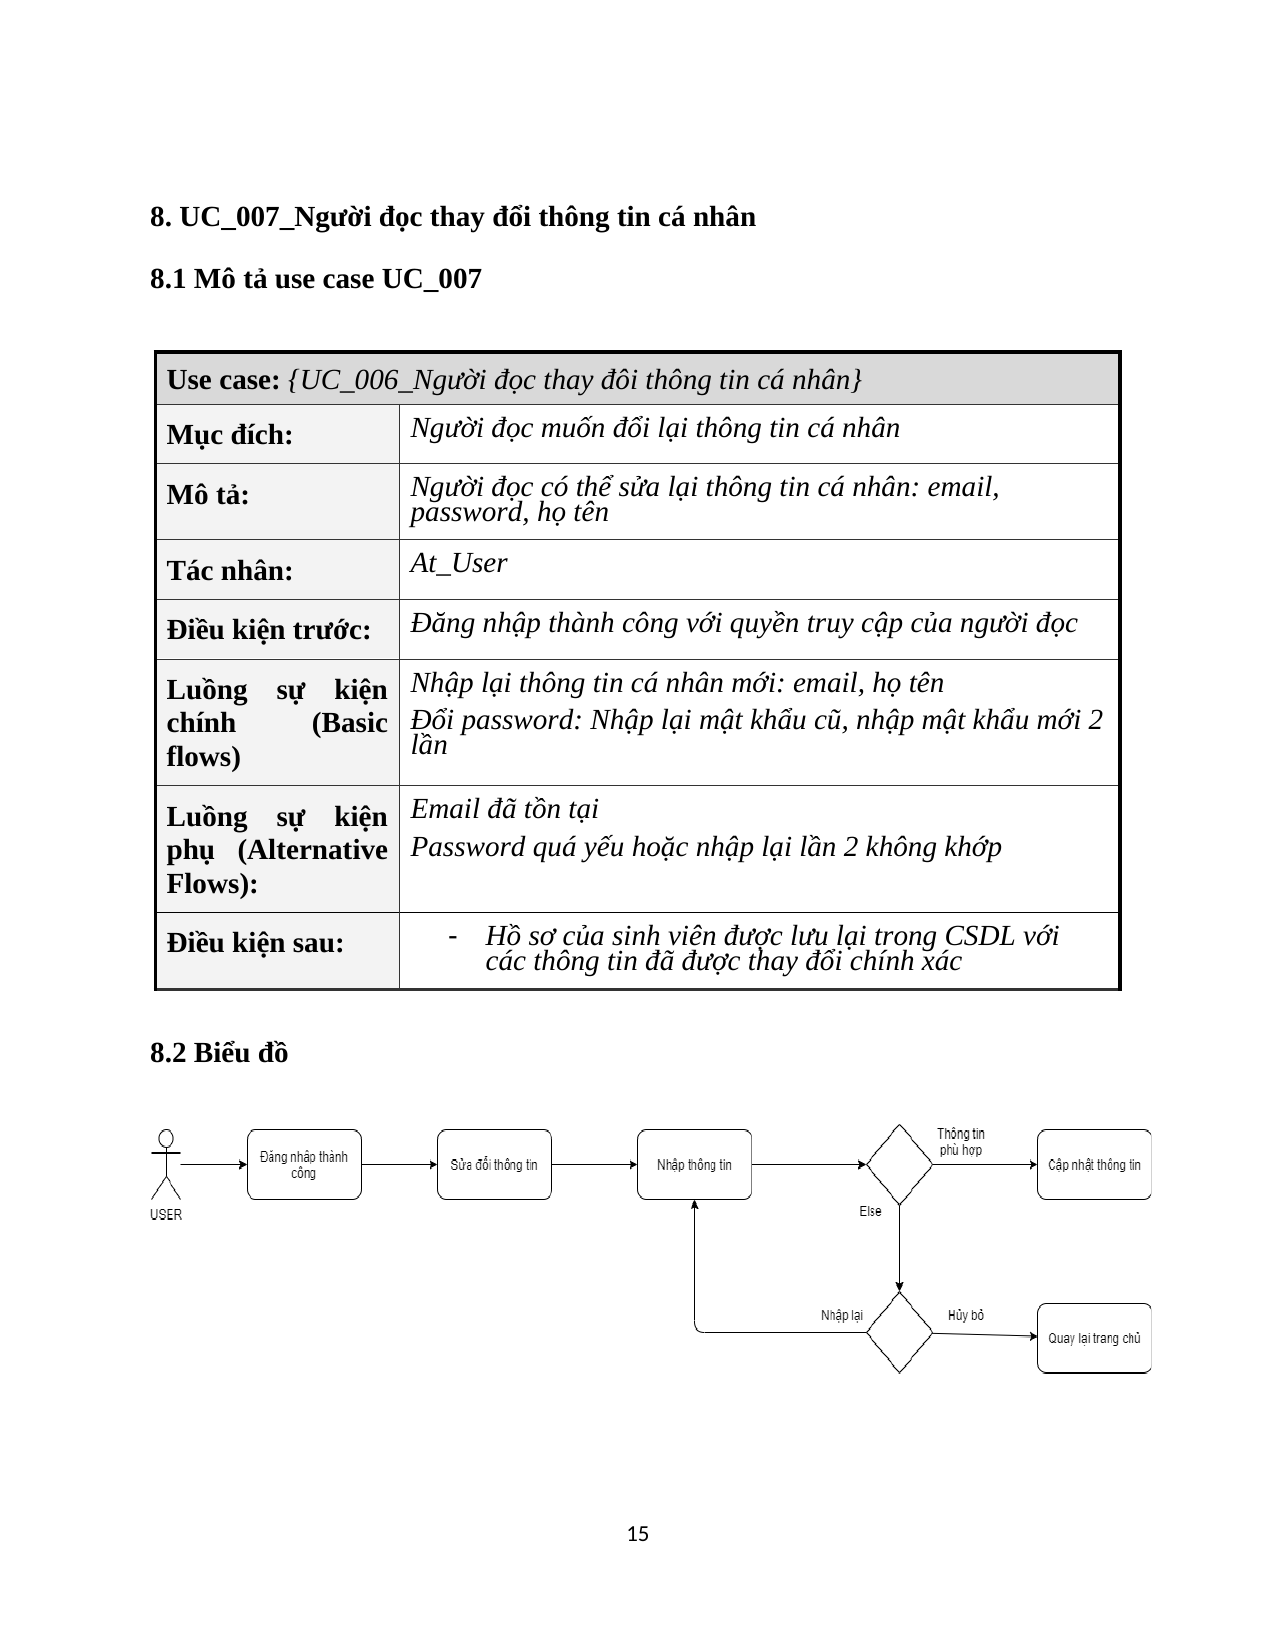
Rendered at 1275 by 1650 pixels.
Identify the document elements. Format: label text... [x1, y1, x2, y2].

table_header Use case: {UC_006_Người đọc thay đôi thông tin cá nhân} [157, 354, 1118, 404]
table_cell Mô tả: [157, 464, 399, 539]
table_cell Luồng sự kiện phụ (Alternative Flows): [157, 786, 399, 912]
table_cell Người đọc có thể sửa lại thông tin cá nhân: email, password, họ tên [400, 464, 1118, 539]
picture [150, 1124, 1152, 1374]
subtitle 8.2 Biểu đồ [150, 1036, 1125, 1069]
table_cell Điều kiện sau: [157, 913, 399, 988]
table_cell Tác nhân: [157, 540, 399, 599]
table_cell Người đọc muốn đổi lại thông tin cá nhân [400, 405, 1118, 463]
table_cell Hồ sơ của sinh viên được lưu lại trong CSDL với các thông tin đã được thay đổi chính xác [400, 913, 1118, 988]
table_cell Email đã tồn tại Password quá yếu hoặc nhập lại lần 2 không khớp [400, 786, 1118, 912]
table_cell Điều kiện trước: [157, 600, 399, 658]
table_cell Luồng sự kiện chính (Basic flows) [157, 660, 399, 785]
subtitle 8.1 Mô tả use case UC_007 [150, 261, 1125, 295]
table_cell Mục đích: [157, 405, 399, 463]
subtitle 8. UC_007_Người đọc thay đổi thông tin cá nhân [150, 199, 1125, 232]
table_cell At_User [400, 540, 1118, 599]
table_cell Nhập lại thông tin cá nhân mới: email, họ tên Đổi password: Nhập lại mật khẩu cũ, nhập mật khẩu mới 2 lần [400, 660, 1118, 785]
table_cell Đăng nhập thành công với quyền truy cập của người đọc [400, 600, 1118, 658]
